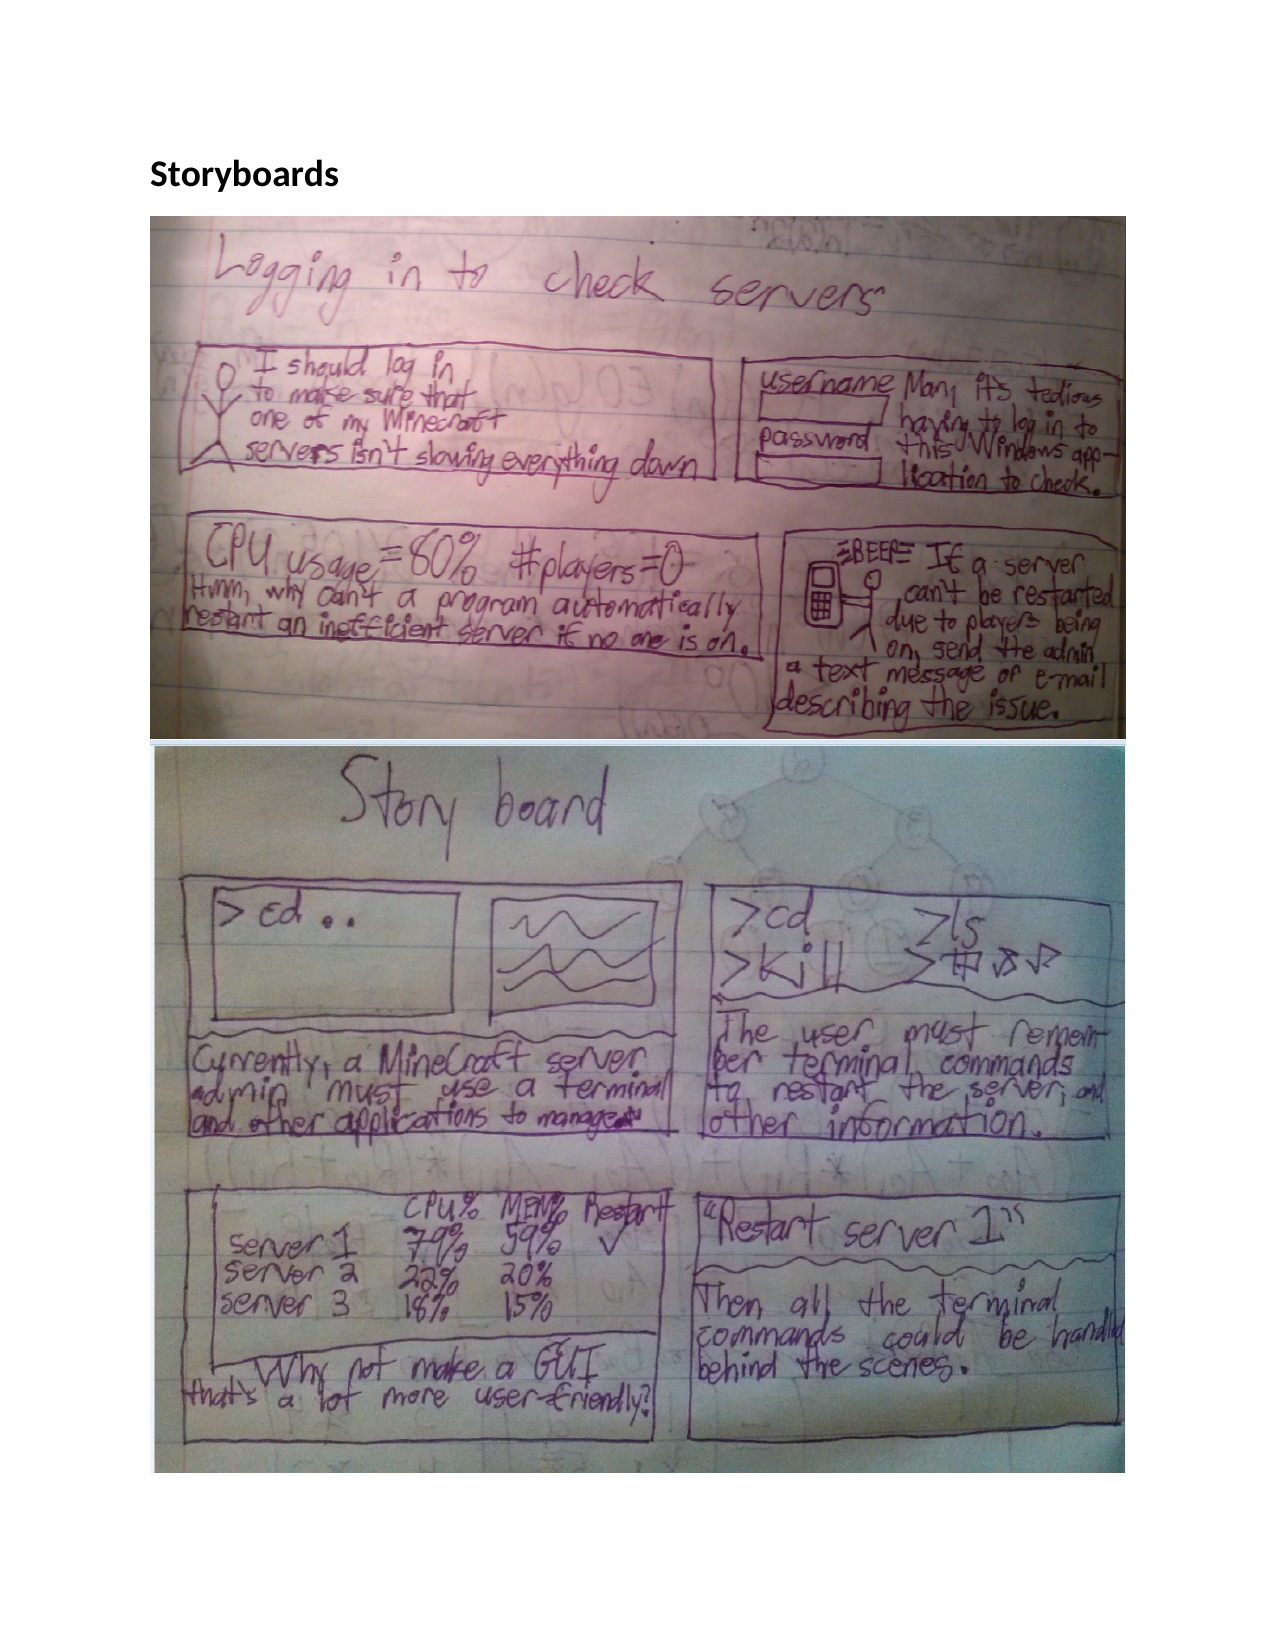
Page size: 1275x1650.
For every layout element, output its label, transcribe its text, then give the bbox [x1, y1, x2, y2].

picture [150, 740, 1126, 1473]
picture [150, 216, 1126, 739]
text Storyboards [150, 150, 1125, 196]
